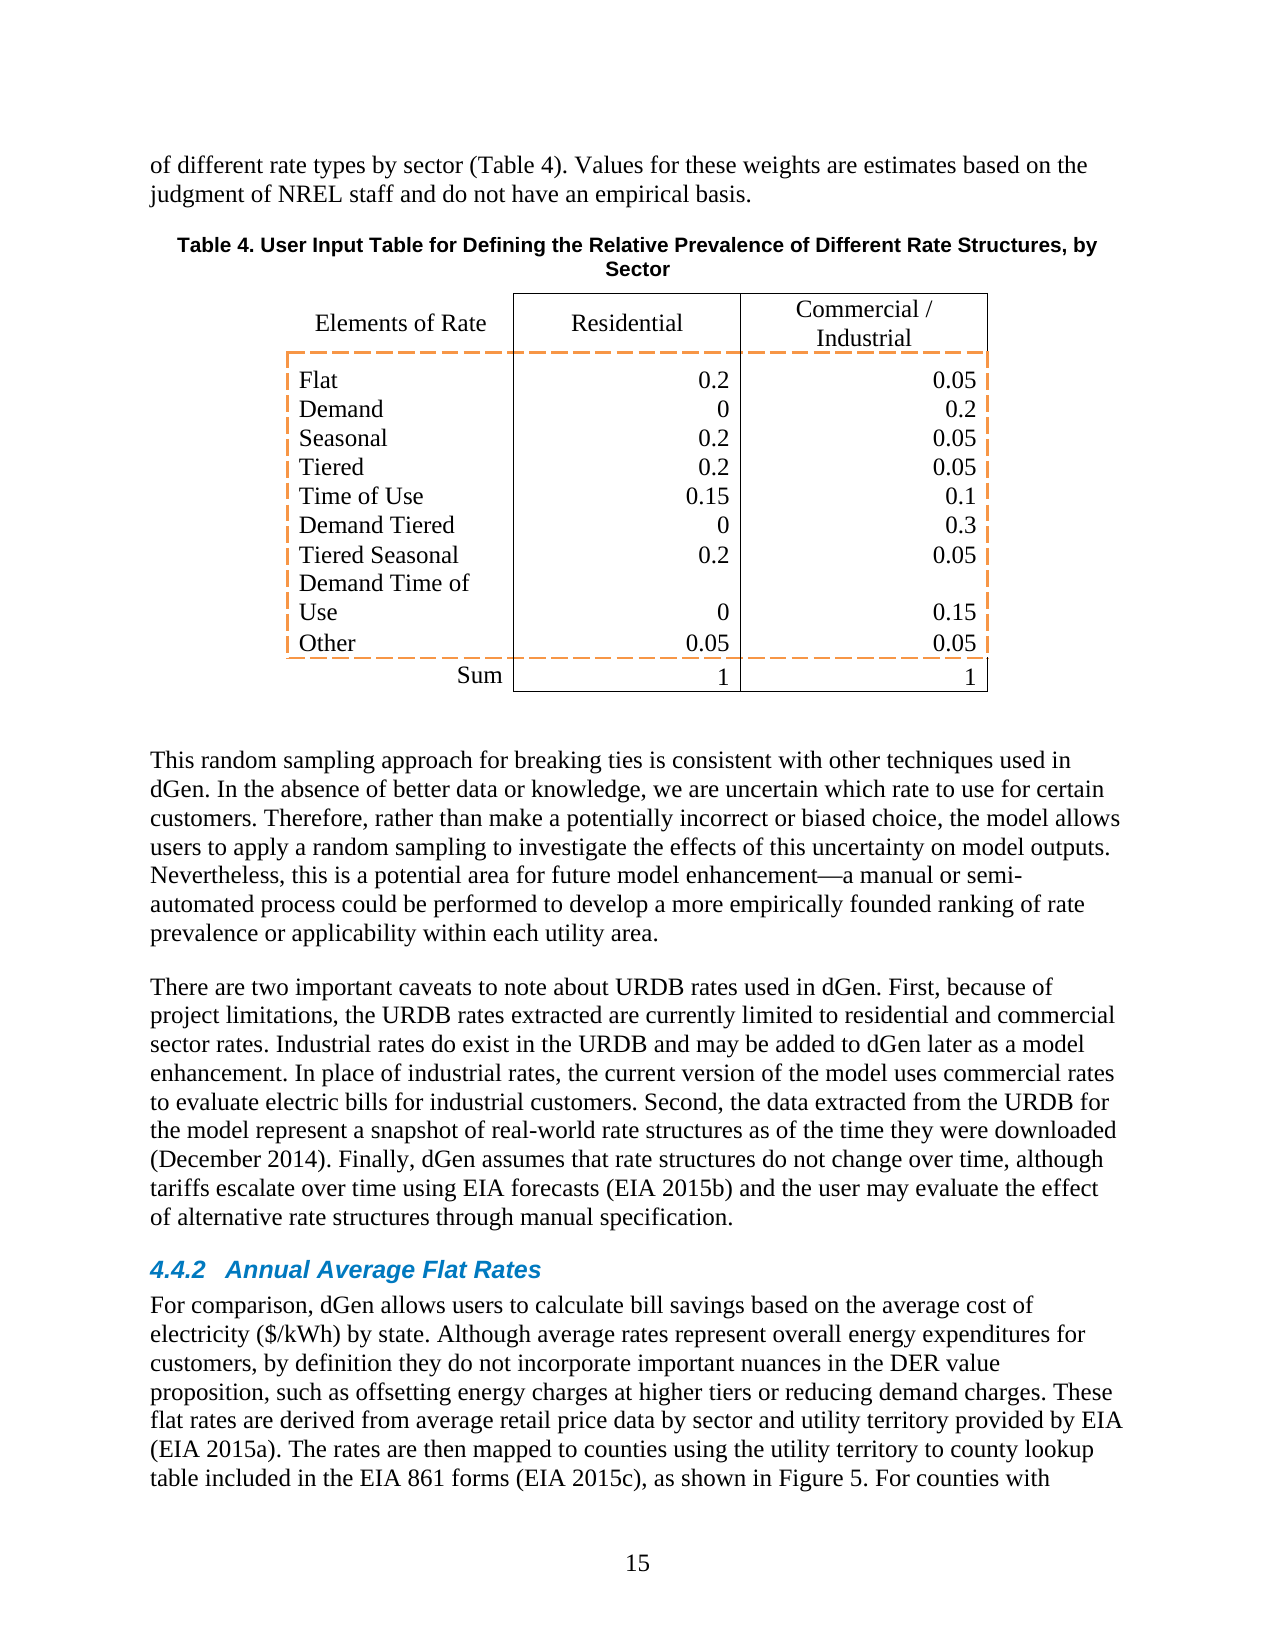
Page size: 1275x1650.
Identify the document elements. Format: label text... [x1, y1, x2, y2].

table_cell 0.2 [514, 423, 740, 452]
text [150, 1291, 1125, 1492]
text Table 4. User Input Table for Defining the Relative Prevalence of Different Rate Structures, by Sector [150, 232, 1125, 280]
table_header Residential [514, 294, 740, 351]
table_cell 1 [514, 657, 740, 691]
table_cell Sum [288, 657, 513, 691]
table_cell 0.2 [741, 394, 987, 423]
table_cell 0.05 [741, 539, 987, 568]
table_cell 0.3 [741, 510, 987, 539]
table_cell 0.2 [514, 452, 740, 481]
table_cell Flat [288, 351, 513, 393]
table_cell 0.05 [741, 626, 987, 657]
table_cell 0.15 [741, 569, 987, 626]
table_cell 0.1 [741, 481, 987, 510]
table_cell 0 [514, 394, 740, 423]
text This random sampling approach for breaking ties is consistent with other techniques used in dGen. In the absence of better data or knowledge, we are uncertain which rate to use for certain customers. Therefore, rather than make a potentially incorrect or biased choice, the model allows users to apply a random sampling to investigate the effects of this uncertainty on model outputs. Nevertheless, this is a potential area for future model enhancement—a manual or semi-automated process could be performed to develop a more empirically founded ranking of rate prevalence or applicability within each utility area. [150, 746, 1125, 947]
table_cell Other [288, 626, 513, 657]
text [150, 150, 1125, 207]
table_header Commercial / Industrial [741, 294, 987, 351]
table_cell Time of Use [288, 481, 513, 510]
table_cell 0.05 [741, 351, 987, 393]
table_cell 0.05 [741, 452, 987, 481]
table_cell 0.2 [514, 351, 740, 393]
table_cell Tiered Seasonal [288, 539, 513, 568]
table_cell 0.05 [741, 423, 987, 452]
table_cell 0.15 [514, 481, 740, 510]
table_cell 0 [514, 510, 740, 539]
text Annual Average Flat Rates [150, 1256, 1125, 1284]
table_cell Tiered [288, 452, 513, 481]
text There are two important caveats to note about URDB rates used in dGen. First, because of project limitations, the URDB rates extracted are currently limited to residential and commercial sector rates. Industrial rates do exist in the URDB and may be added to dGen later as a model enhancement. In place of industrial rates, the current version of the model uses commercial rates to evaluate electric bills for industrial customers. Second, the data extracted from the URDB for the model represent a snapshot of real-world rate structures as of the time they were downloaded (December 2014). Finally, dGen assumes that rate structures do not change over time, although tariffs escalate over time using EIA forecasts (EIA 2015b) and the user may evaluate the effect of alternative rate structures through manual specification. [150, 972, 1125, 1231]
table_cell Demand Tiered [288, 510, 513, 539]
table_cell 1 [741, 657, 987, 691]
table_cell 0.2 [514, 539, 740, 568]
table_cell Demand [288, 394, 513, 423]
table_cell Seasonal [288, 423, 513, 452]
table_header Elements of Rate [288, 293, 513, 351]
table_cell 0.05 [514, 626, 740, 657]
table_cell 0 [514, 569, 740, 626]
table_cell Demand Time of Use [288, 569, 513, 626]
